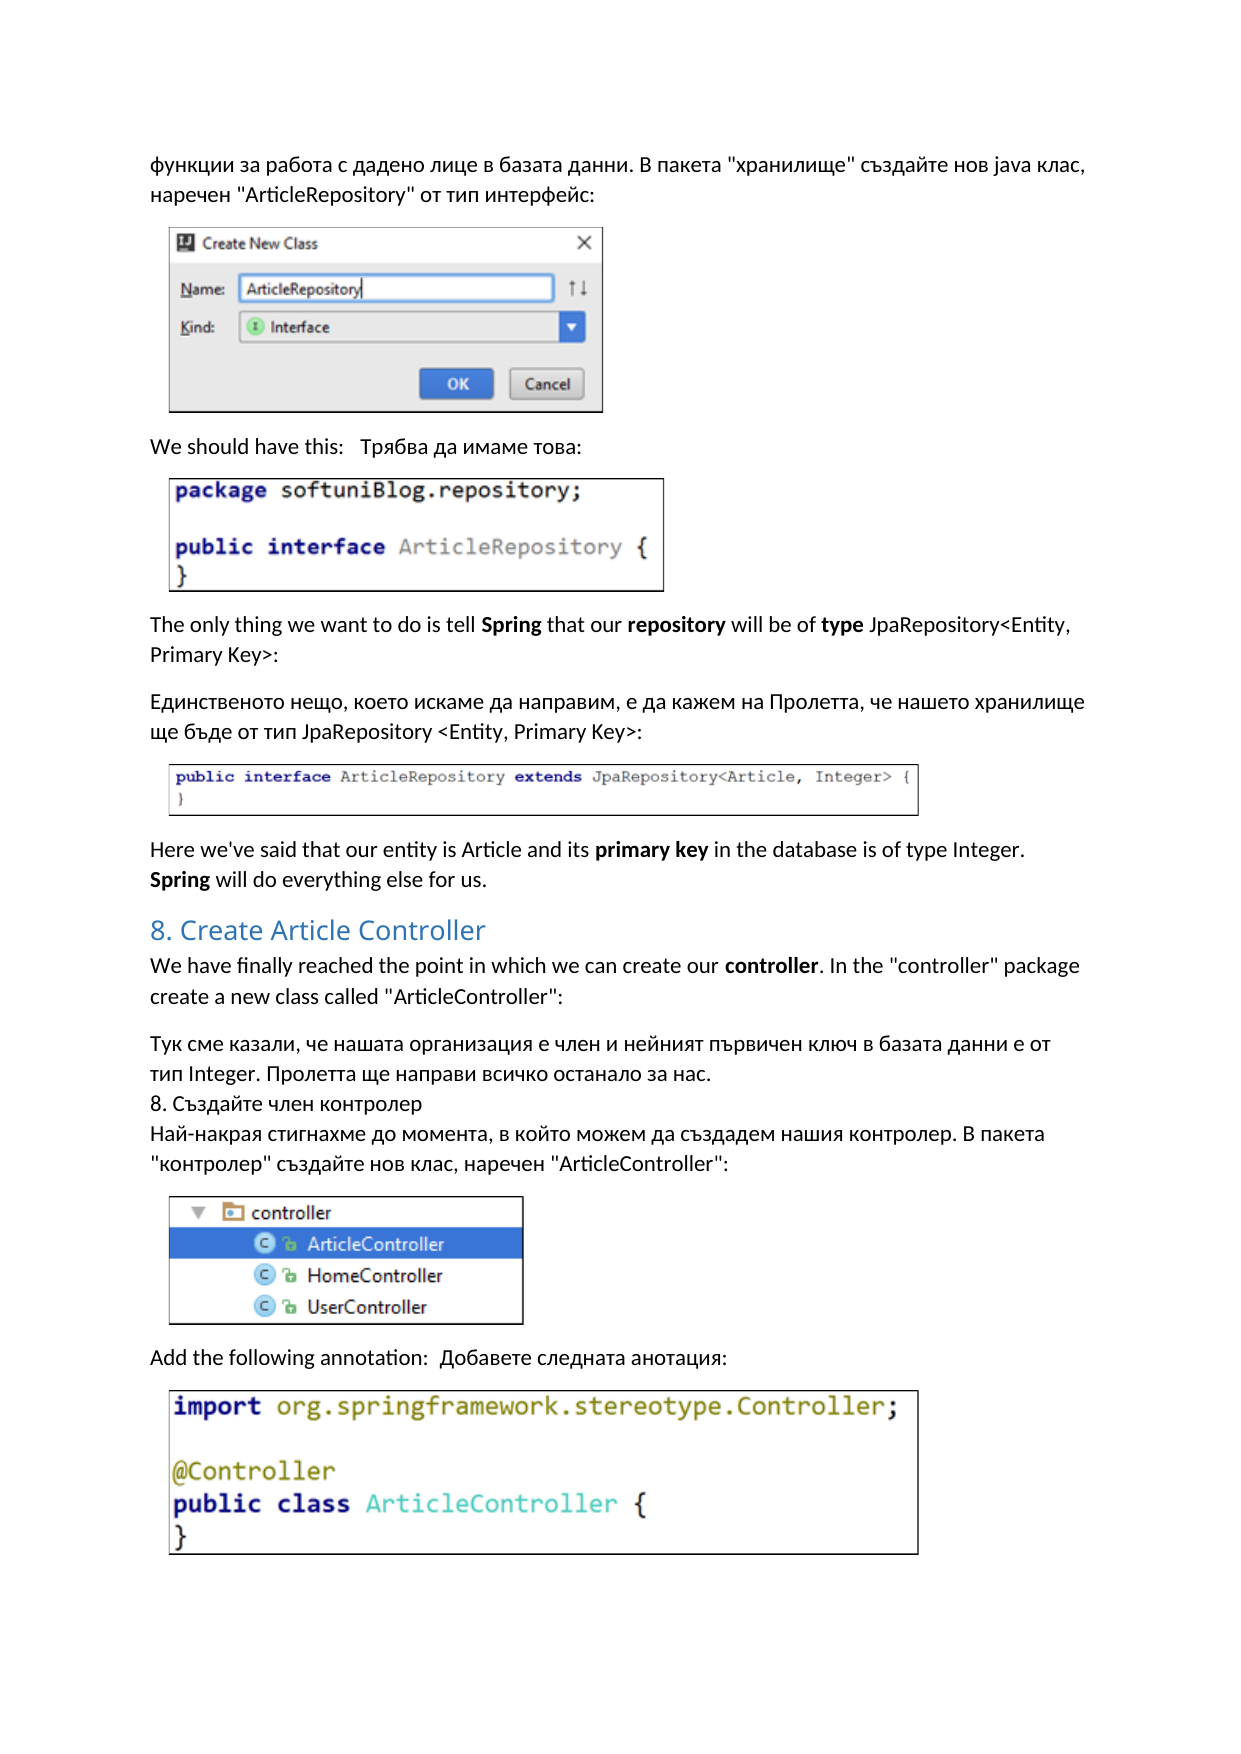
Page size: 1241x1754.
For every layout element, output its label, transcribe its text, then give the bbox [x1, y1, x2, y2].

text Тук сме казали, че нашата организация е член и нейният първичен ключ в базата данни е от тип Integer. Пролетта ще направи всичко останало за нас. 8. Създайте член контролер Най-накрая стигнахме до момента, в който можем да създадем нашия контролер. В пакета "контролер" създайте нов клас, наречен "ArticleController": [150, 1029, 1090, 1177]
text The only thing we want to do is tell Spring that our repository will be of type JpaRepository<Entity, Primary Key>: [150, 610, 1090, 668]
text We have finally reached the point in which we can create our controller. In the "controller" package create a new class called "ArticleController": [150, 952, 1090, 1010]
text Add the following annotation: Добавете следната анотация: [150, 1343, 1090, 1371]
subtitle 8. Create Article Controller [150, 912, 1090, 949]
text Единственото нещо, което искаме да направим, е да кажем на Пролетта, че нашето хранилище ще бъде от тип JpaRepository <Entity, Primary Key>: [150, 687, 1090, 745]
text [150, 150, 1090, 208]
text We should have this: Трябва да имаме това: [150, 432, 1090, 460]
text Here we've said that our entity is Article and its primary key in the database is of type Integer. Spring will do everything else for us. [150, 835, 1090, 893]
